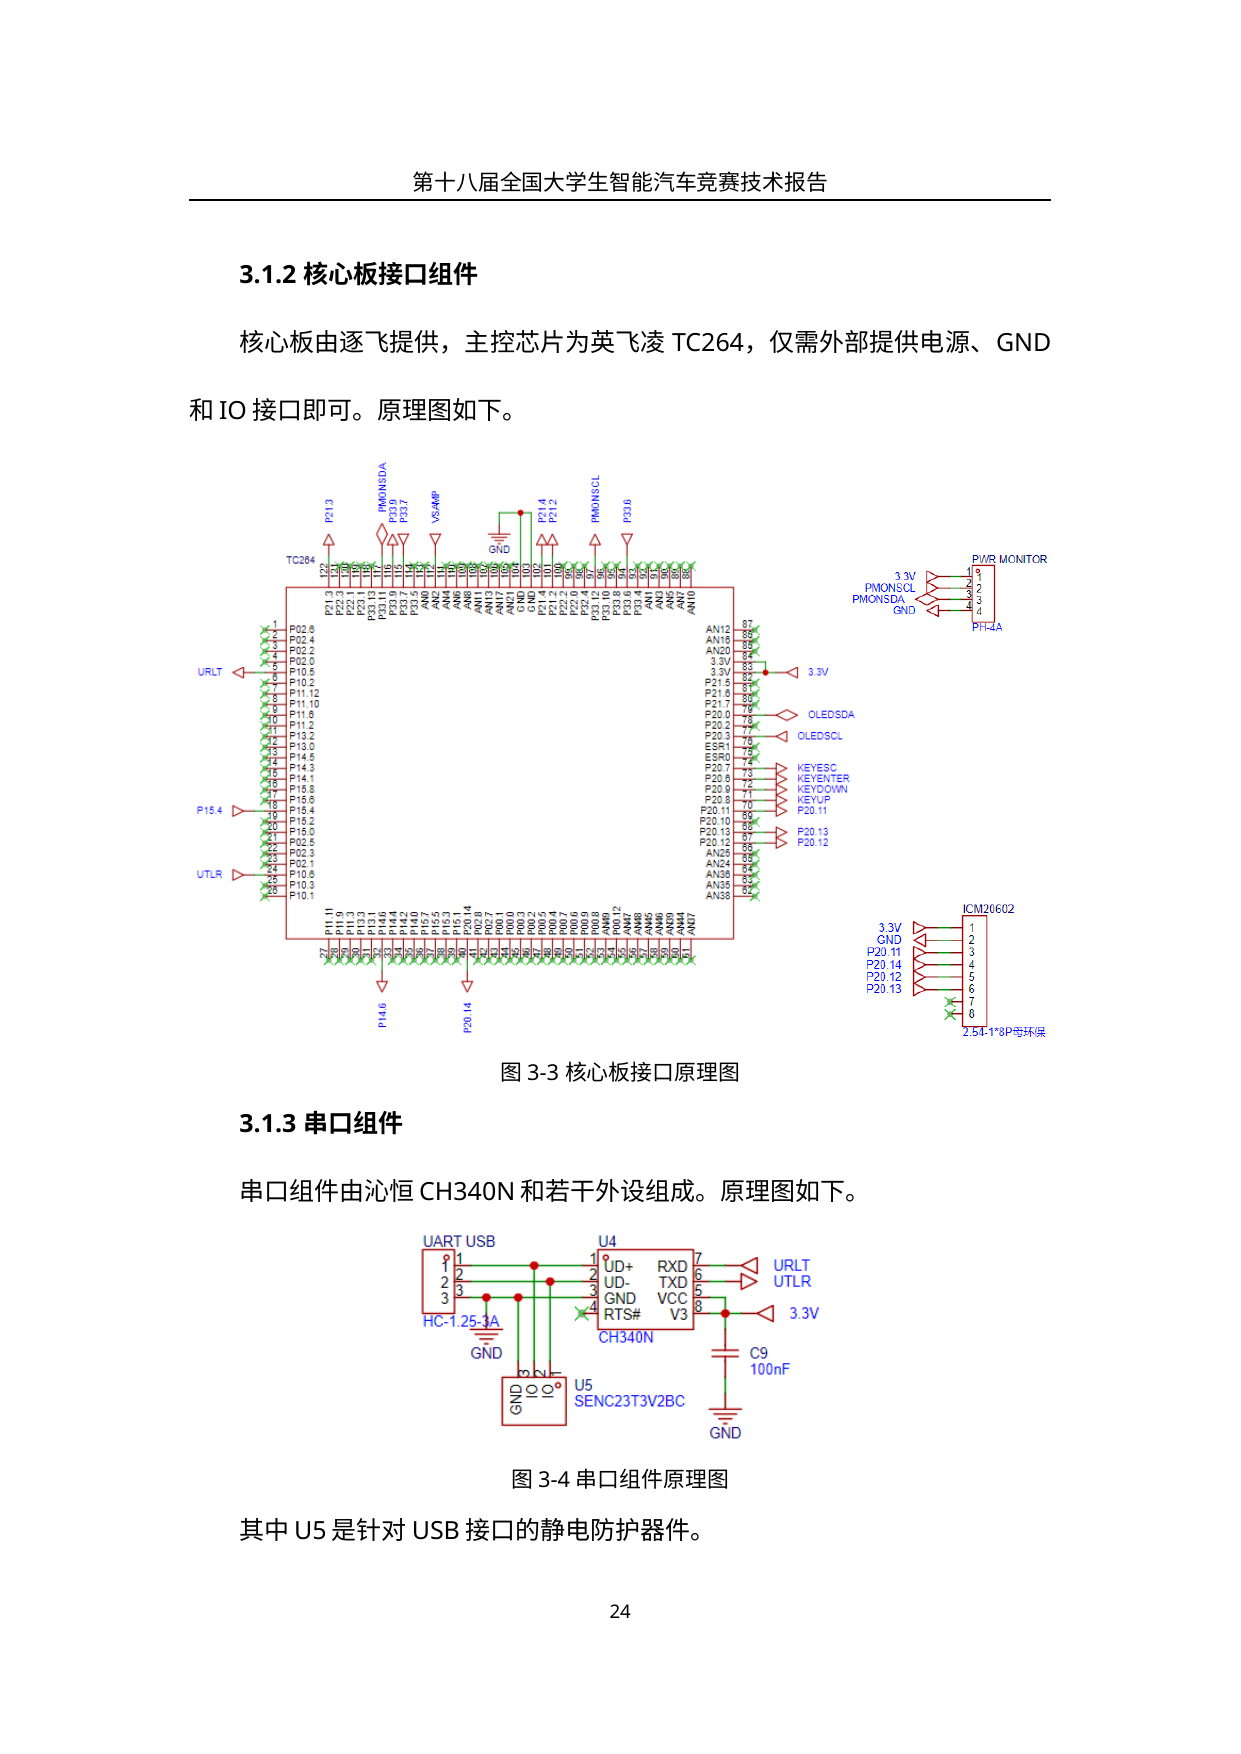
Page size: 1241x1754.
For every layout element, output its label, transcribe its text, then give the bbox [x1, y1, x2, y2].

text 3.1.2 核心板接口组件 [189, 238, 1051, 306]
text 3.1.3 串口组件 [189, 1087, 1051, 1155]
text 串口组件由沁恒CH340N和若干外设组成。原理图如下。 [189, 1155, 1051, 1223]
text 图3-3 核心板接口原理图 [189, 1053, 1051, 1087]
picture [191, 454, 1052, 1042]
text 图3-4 串口组件原理图 [189, 1461, 1051, 1495]
picture [410, 1223, 830, 1451]
text 其中U5是针对USB接口的静电防护器件。 [189, 1495, 1051, 1563]
text 核心板由逐飞提供，主控芯片为英飞凌TC264，仅需外部提供电源、GND和IO接口即可。原理图如下。 [189, 306, 1051, 442]
